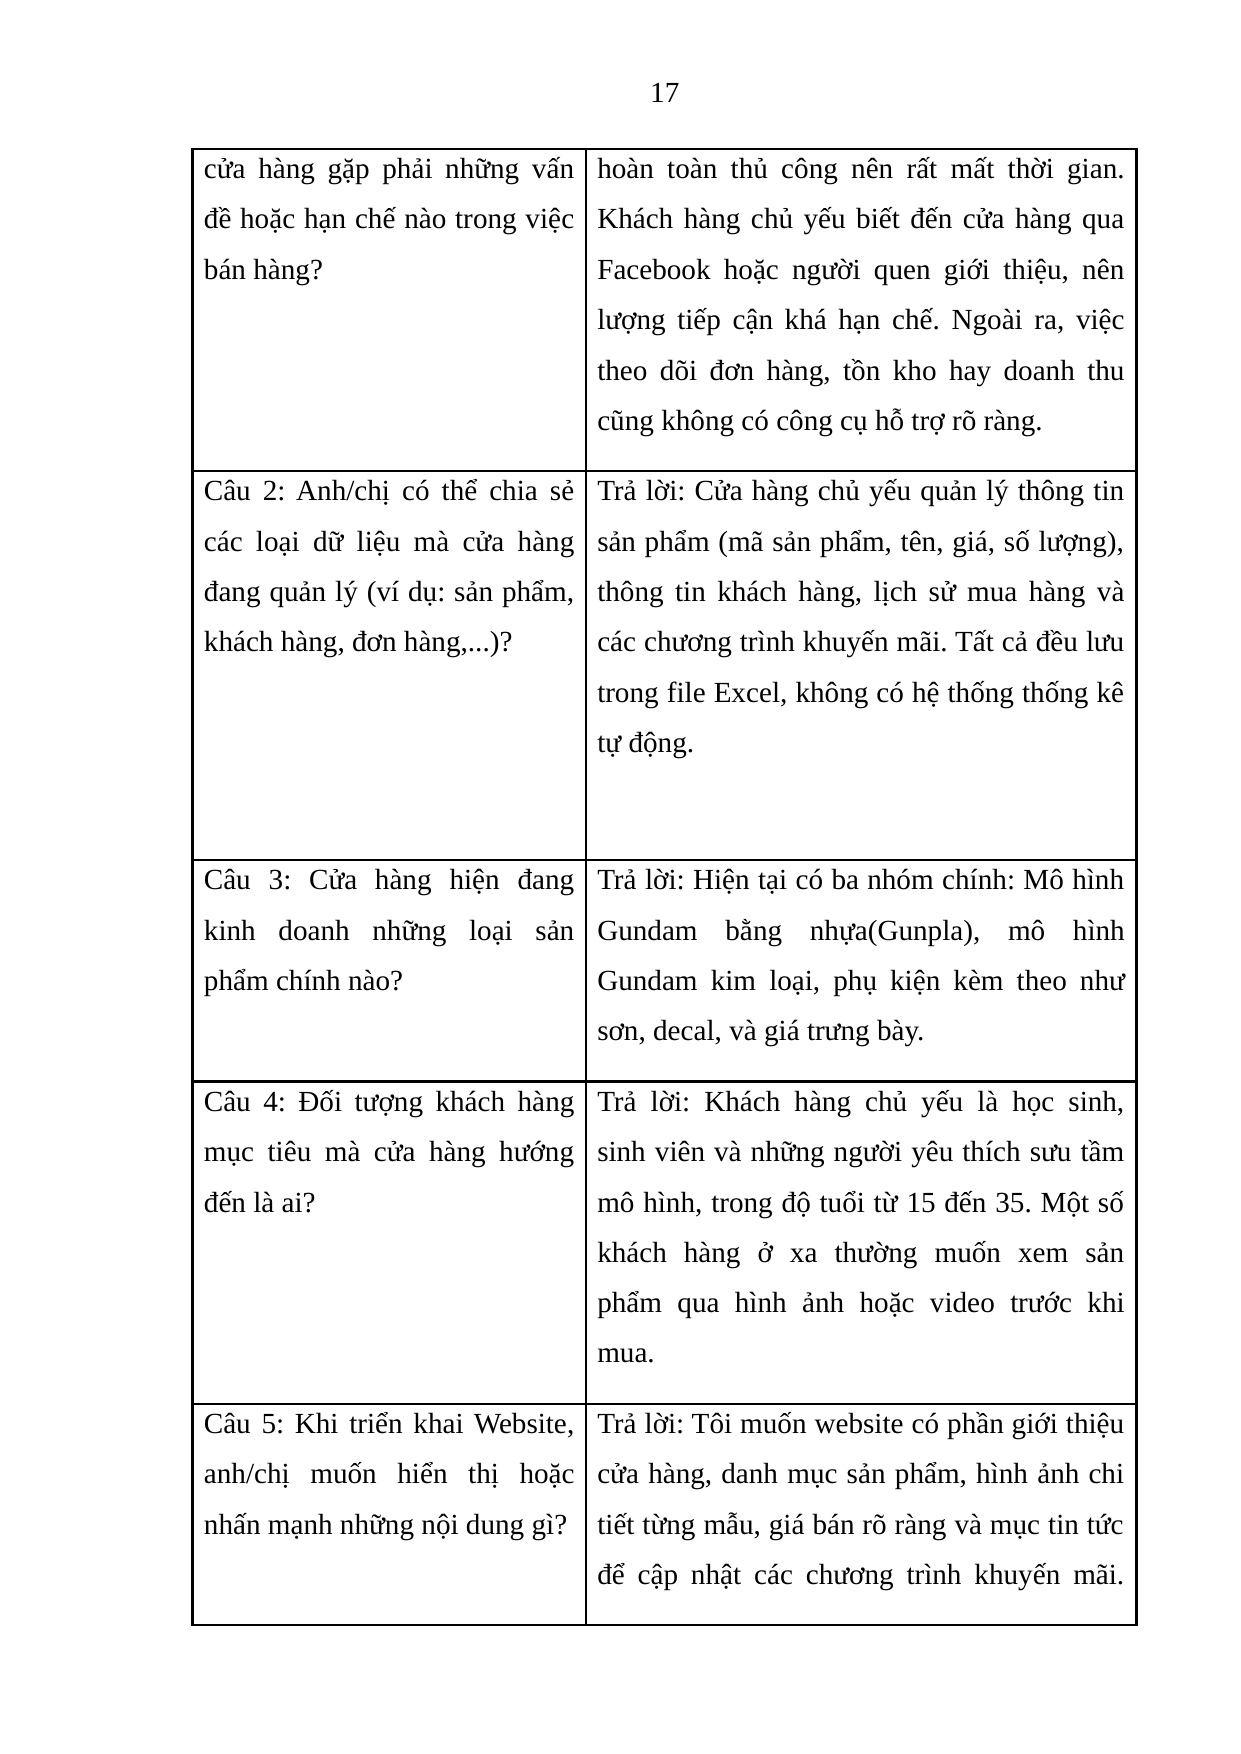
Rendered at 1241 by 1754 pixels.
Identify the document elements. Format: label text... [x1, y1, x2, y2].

table_cell Trả lời: Hiện tại có ba nhóm chính: Mô hình Gundam bằng nhựa(Gunpla), mô hình Gundam kim loại, phụ kiện kèm theo như sơn, decal, và giá trưng bày. [587, 861, 1135, 1080]
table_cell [587, 1405, 1135, 1624]
table_cell Câu 4: Đối tượng khách hàng mục tiêu mà cửa hàng hướng đến là ai? [194, 1083, 585, 1402]
table_cell Câu 2: Anh/chị có thể chia sẻ các loại dữ liệu mà cửa hàng đang quản lý (ví dụ: sản phẩm, khách hàng, đơn hàng,...)? [194, 472, 585, 859]
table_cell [194, 150, 585, 470]
table_cell Trả lời: Khách hàng chủ yếu là học sinh, sinh viên và những người yêu thích sưu tầm mô hình, trong độ tuổi từ 15 đến 35. Một số khách hàng ở xa thường muốn xem sản phẩm qua hình ảnh hoặc video trước khi mua. [587, 1083, 1135, 1402]
table_cell Câu 3: Cửa hàng hiện đang kinh doanh những loại sản phẩm chính nào? [194, 861, 585, 1080]
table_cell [194, 1405, 585, 1624]
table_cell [587, 150, 1135, 470]
table_cell Trả lời: Cửa hàng chủ yếu quản lý thông tin sản phẩm (mã sản phẩm, tên, giá, số lượng), thông tin khách hàng, lịch sử mua hàng và các chương trình khuyến mãi. Tất cả đều lưu trong file Excel, không có hệ thống thống kê tự động. [587, 472, 1135, 859]
